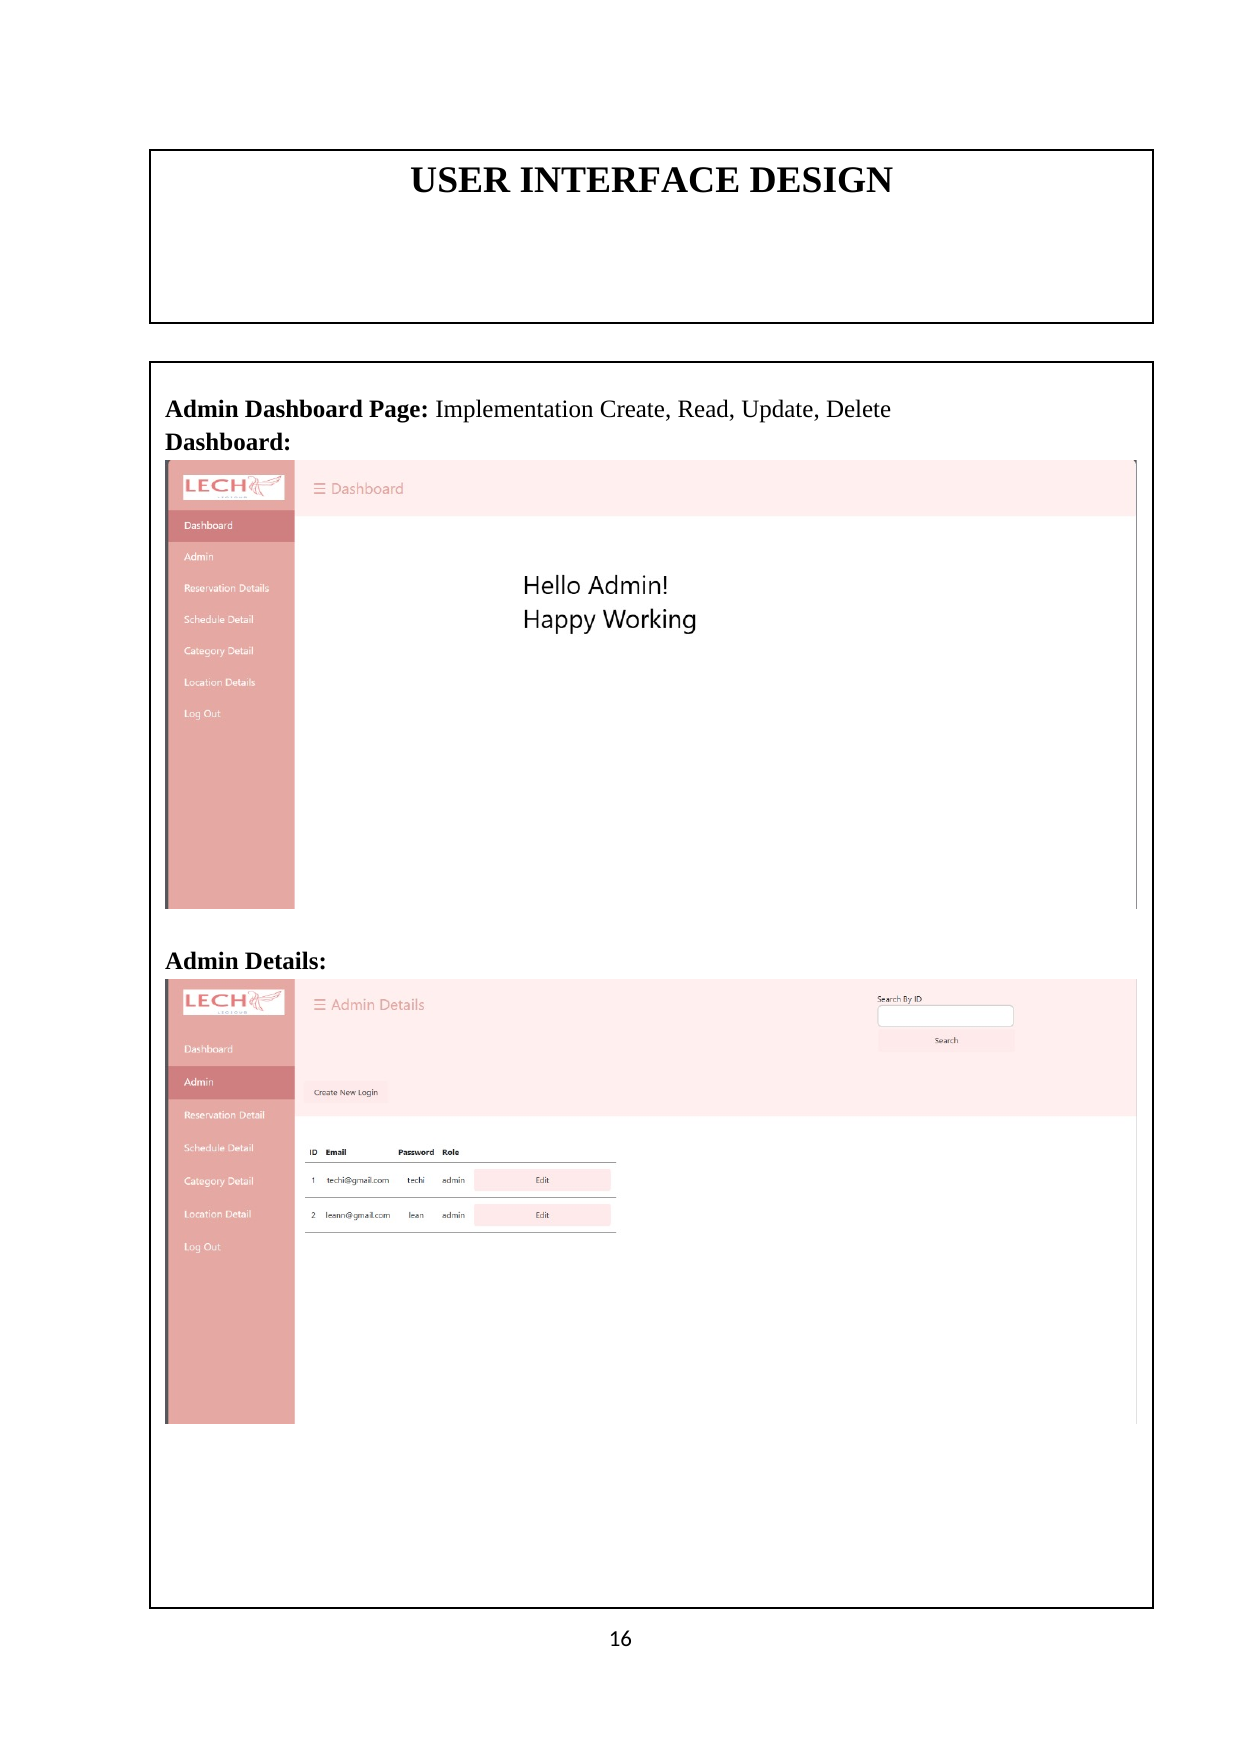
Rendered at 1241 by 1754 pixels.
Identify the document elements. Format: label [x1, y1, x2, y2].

picture [165, 460, 1137, 909]
picture [165, 979, 1137, 1424]
